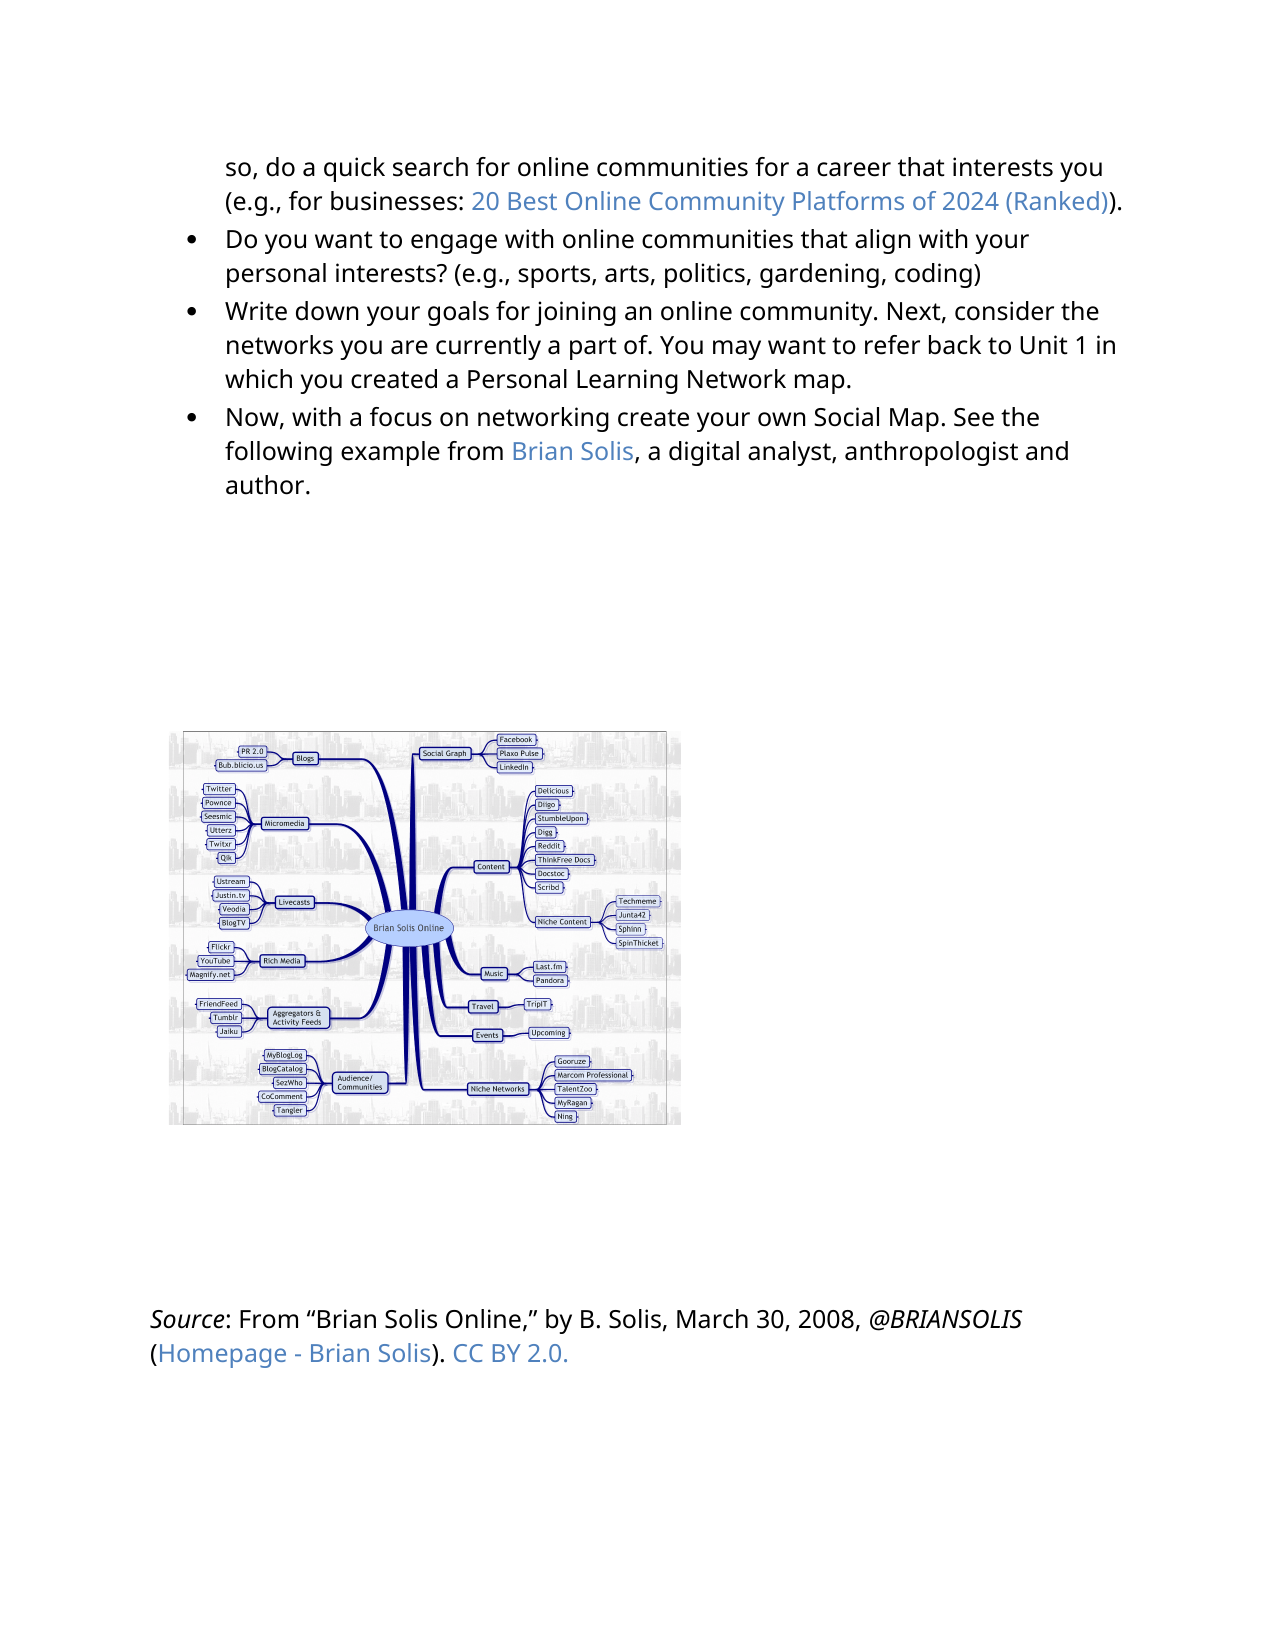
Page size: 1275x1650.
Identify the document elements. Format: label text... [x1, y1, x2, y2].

text Source: From “Brian Solis Online,” by B. Solis, March 30, 2008, @BRIANSOLIS (Homepage - Brian Solis). CC BY 2.0. [150, 1302, 1125, 1370]
list Write down your goals for joining an online community. Next, consider the networks you are currently a part of. You may want to refer back to Unit 1 in which you created a Personal Learning Network map. [187, 294, 1125, 396]
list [187, 150, 1125, 218]
list Do you want to engage with online communities that align with your personal interests? (e.g., sports, arts, politics, gardening, coding) [187, 222, 1125, 290]
picture [168, 731, 681, 1125]
list Now, with a focus on networking create your own Social Map. See the following example from Brian Solis, a digital analyst, anthropologist and author. [187, 400, 1125, 502]
